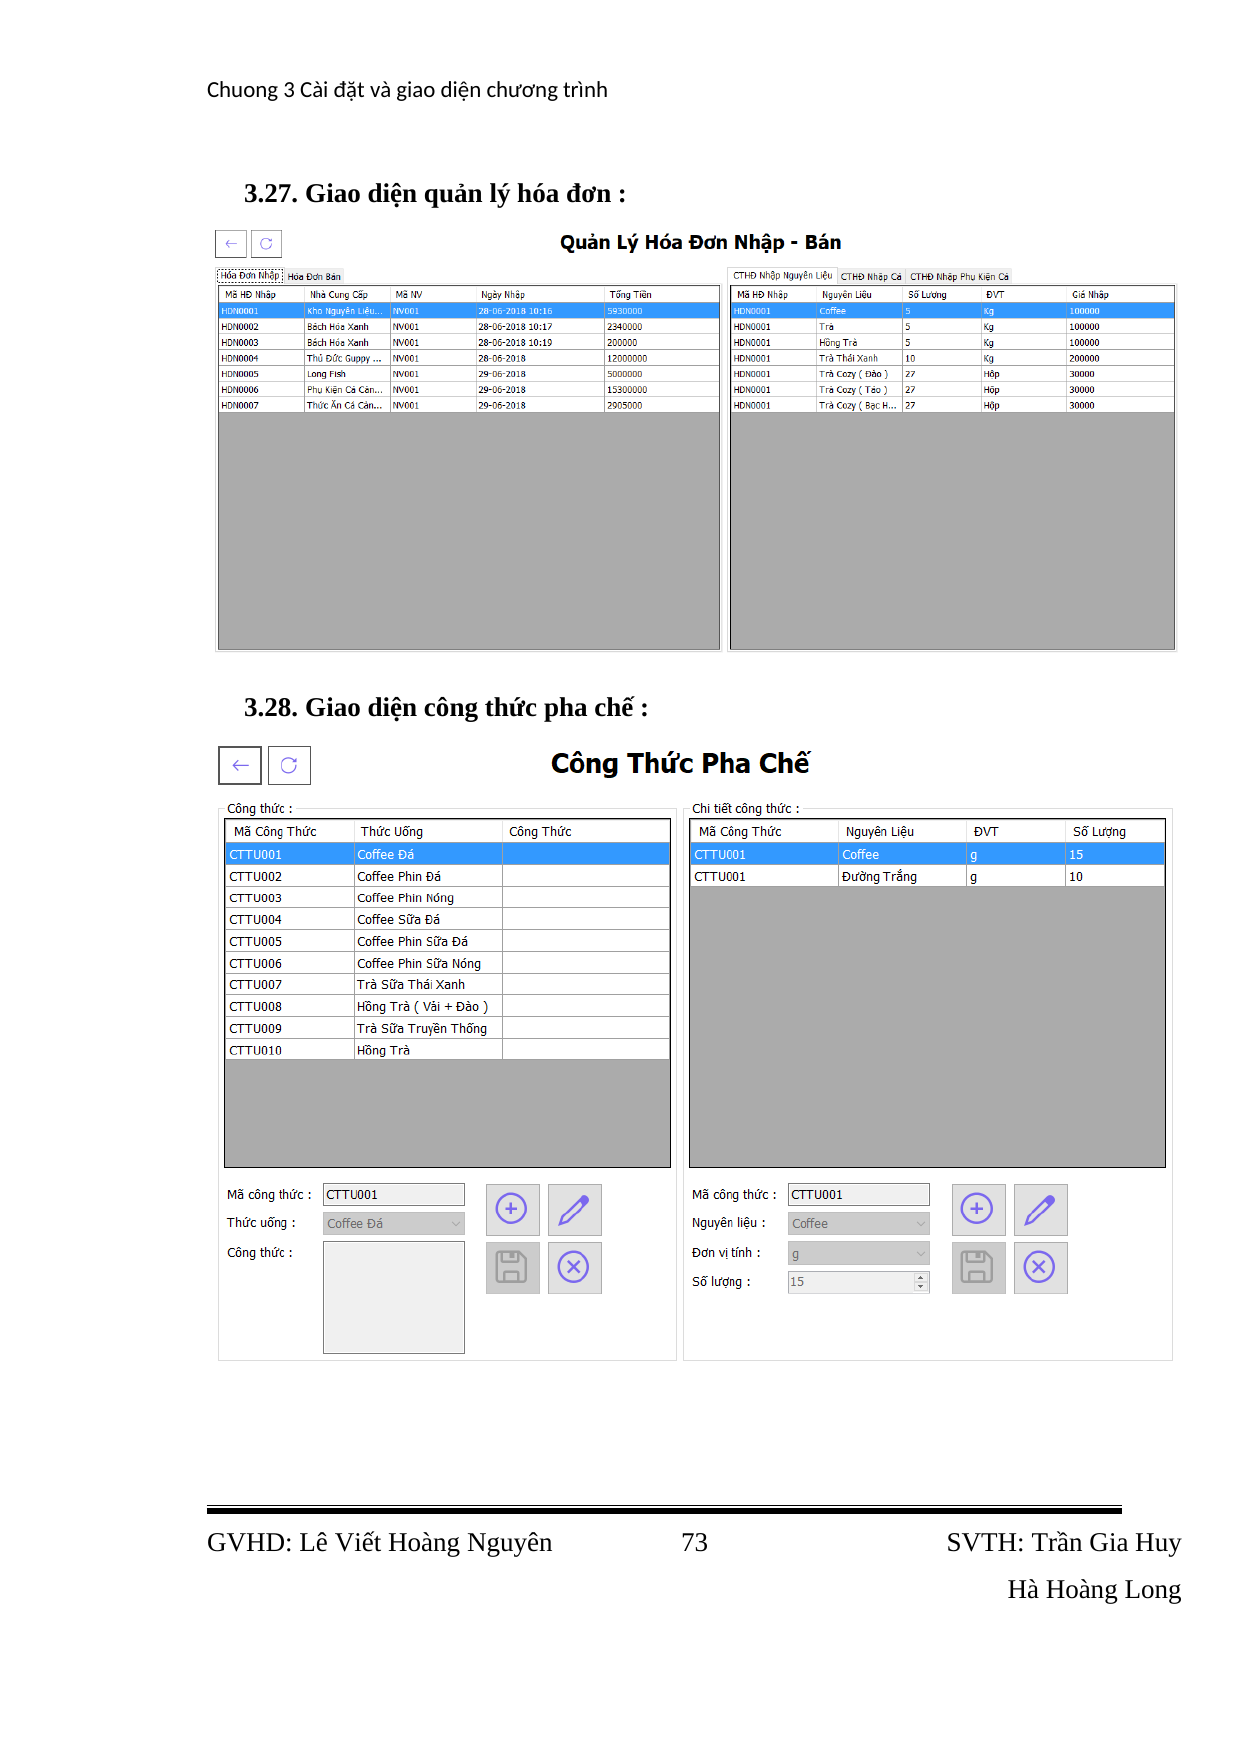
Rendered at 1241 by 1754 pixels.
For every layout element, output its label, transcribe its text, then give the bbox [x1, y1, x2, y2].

picture [206, 737, 1182, 1373]
subtitle Giao diện quản lý hóa đơn : [244, 177, 1122, 208]
picture [206, 223, 1182, 660]
subtitle Giao diện công thức pha chế : [244, 691, 1122, 722]
